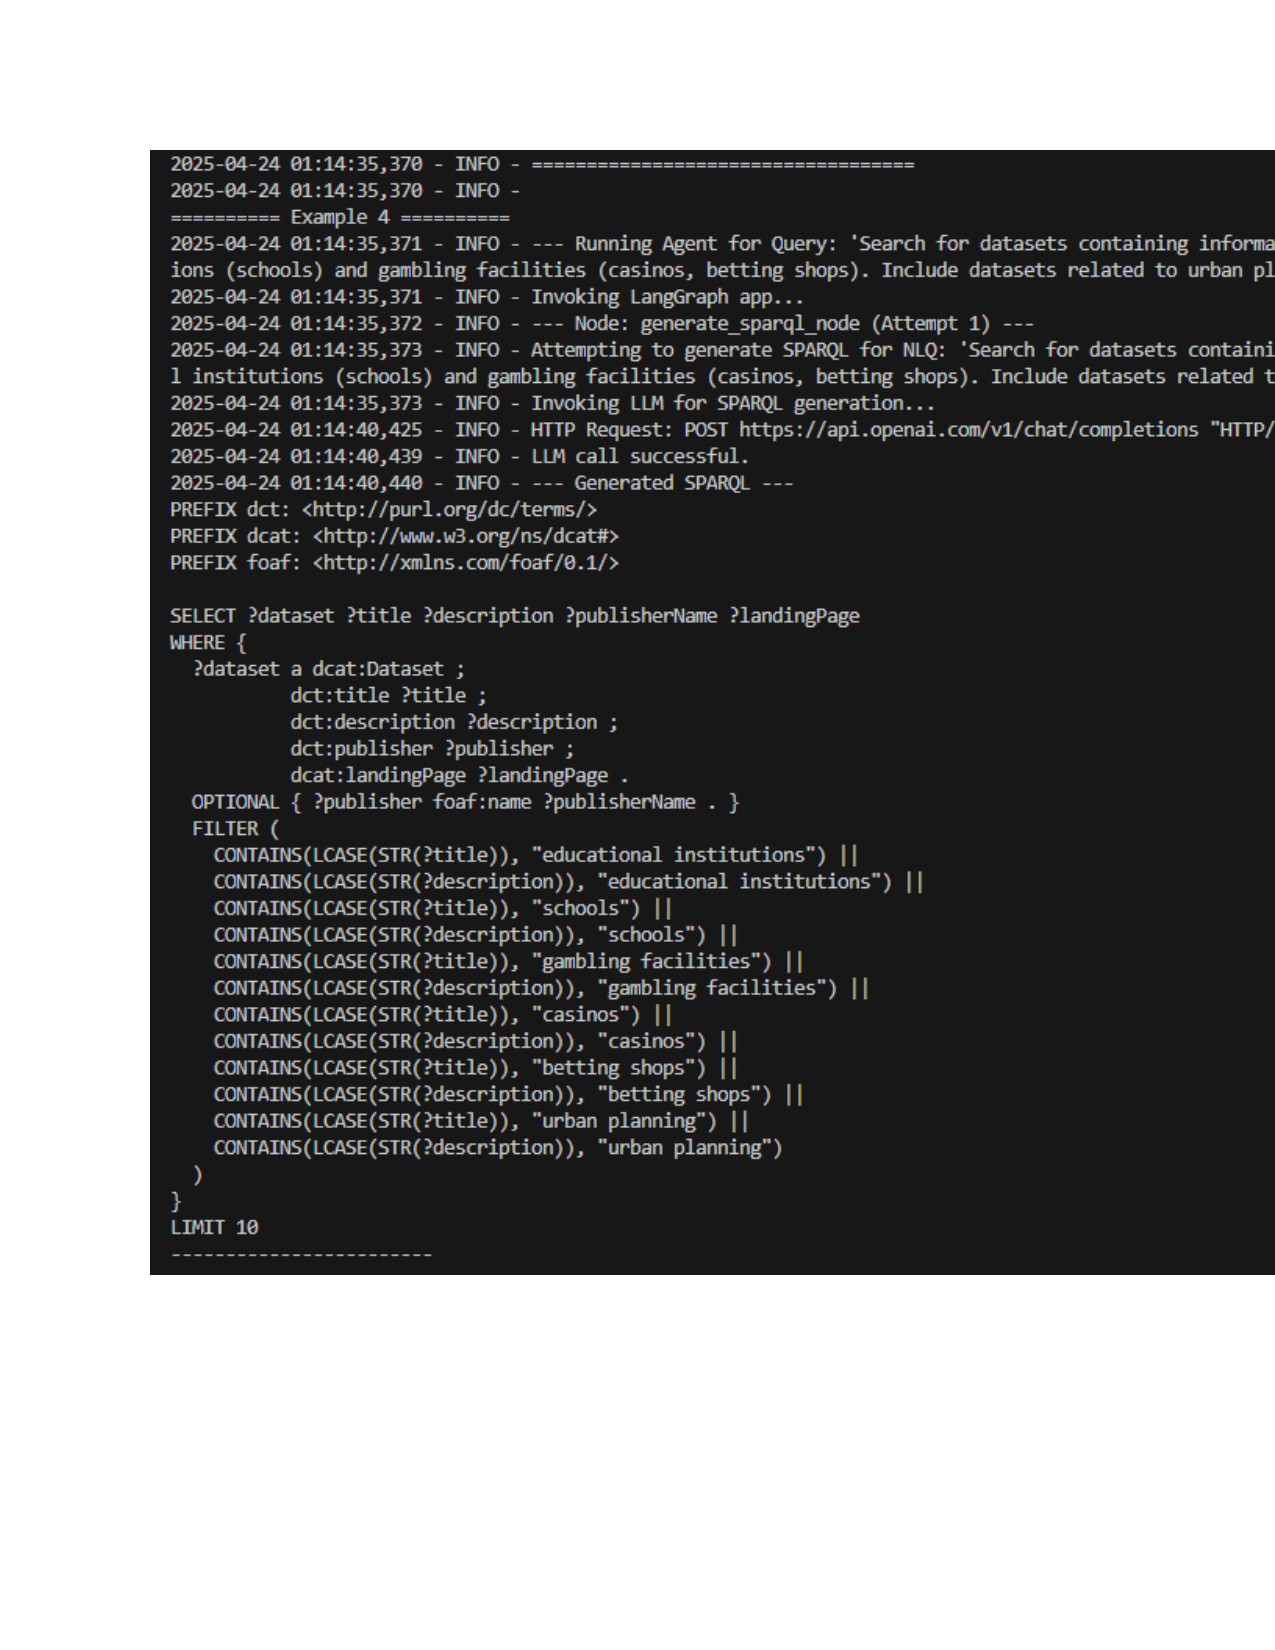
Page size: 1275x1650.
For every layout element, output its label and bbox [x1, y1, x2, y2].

picture [150, 150, 1275, 1275]
